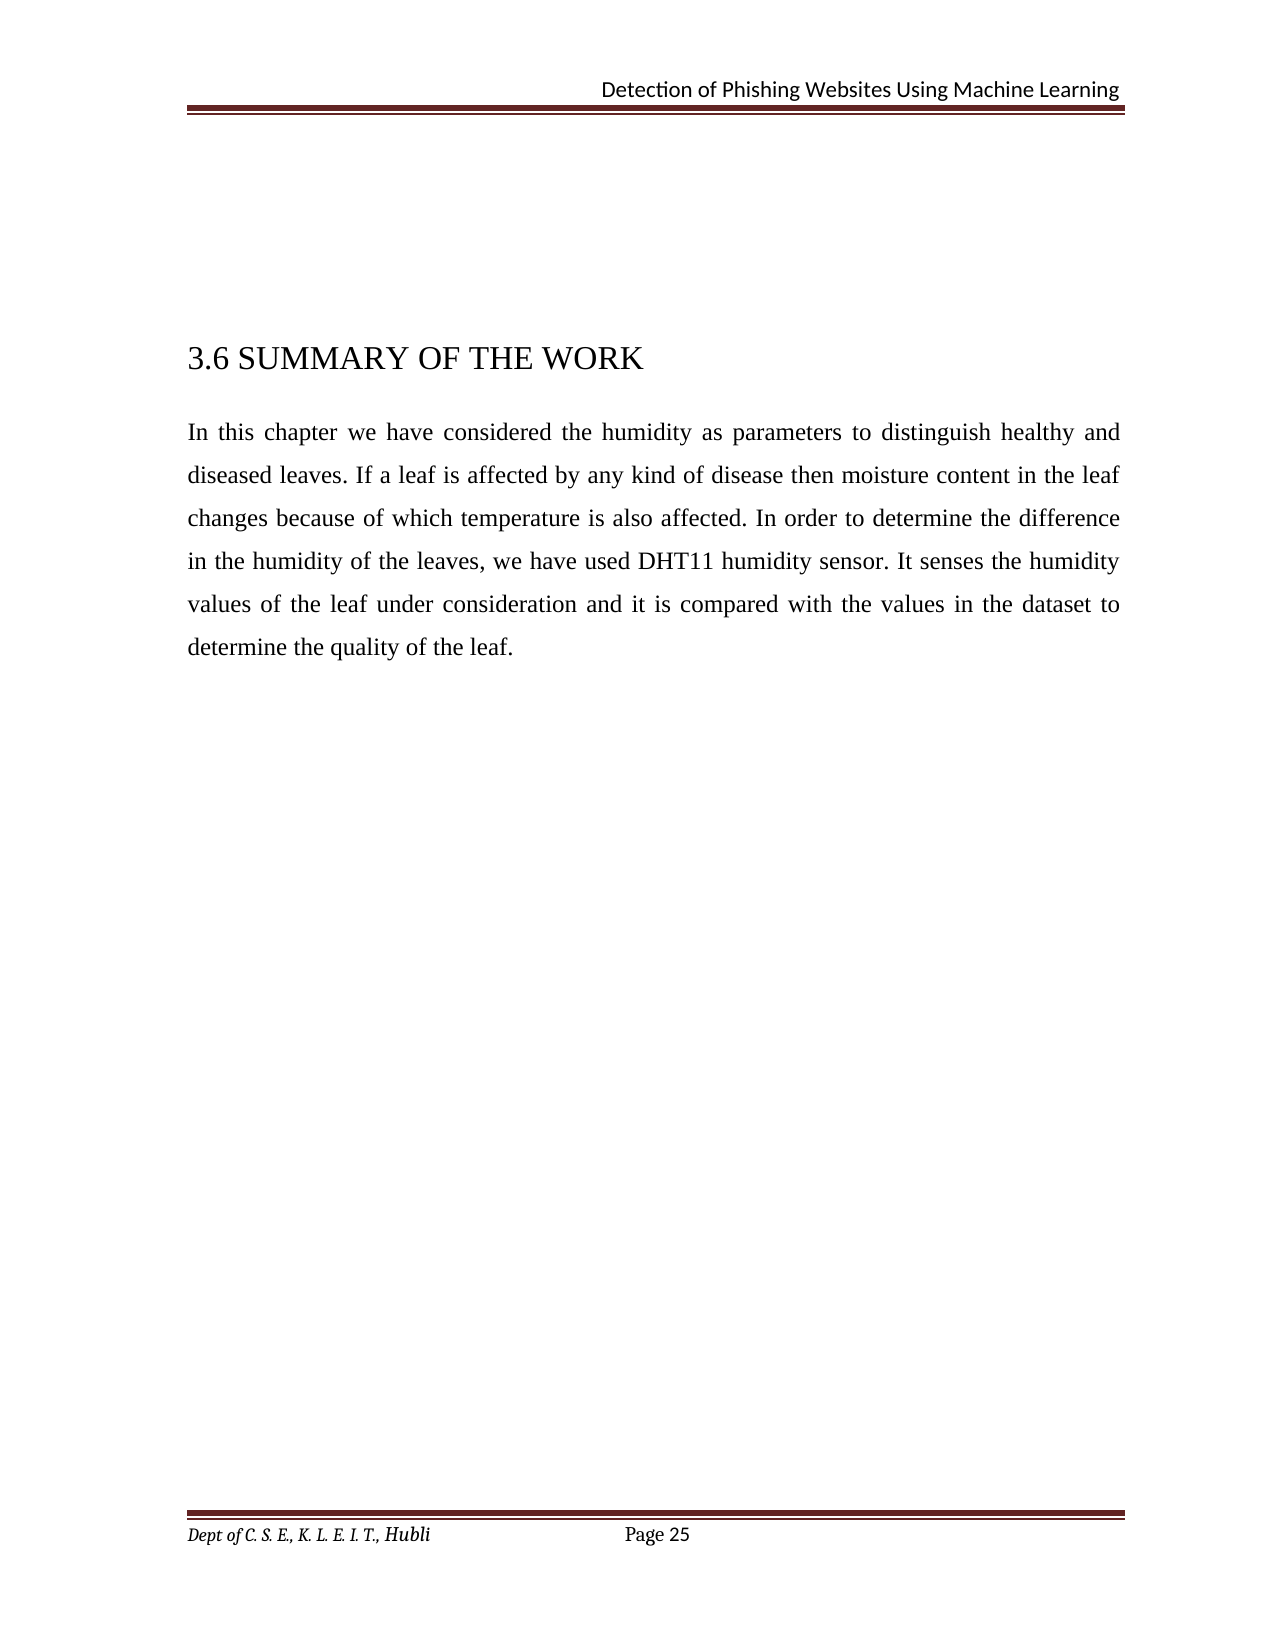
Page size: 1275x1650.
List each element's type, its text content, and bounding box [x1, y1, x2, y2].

text In this chapter we have considered the humidity as parameters to distinguish healthy and diseased leaves. If a leaf is affected by any kind of disease then moisture content in the leaf changes because of which temperature is also affected. In order to determine the difference in the humidity of the leaves, we have used DHT11 humidity sensor. It senses the humidity values of the leaf under consideration and it is compared with the values in the dataset to determine the quality of the leaf. [187, 417, 1121, 661]
text 3.6 SUMMARY OF THE WORK [187, 338, 1121, 377]
